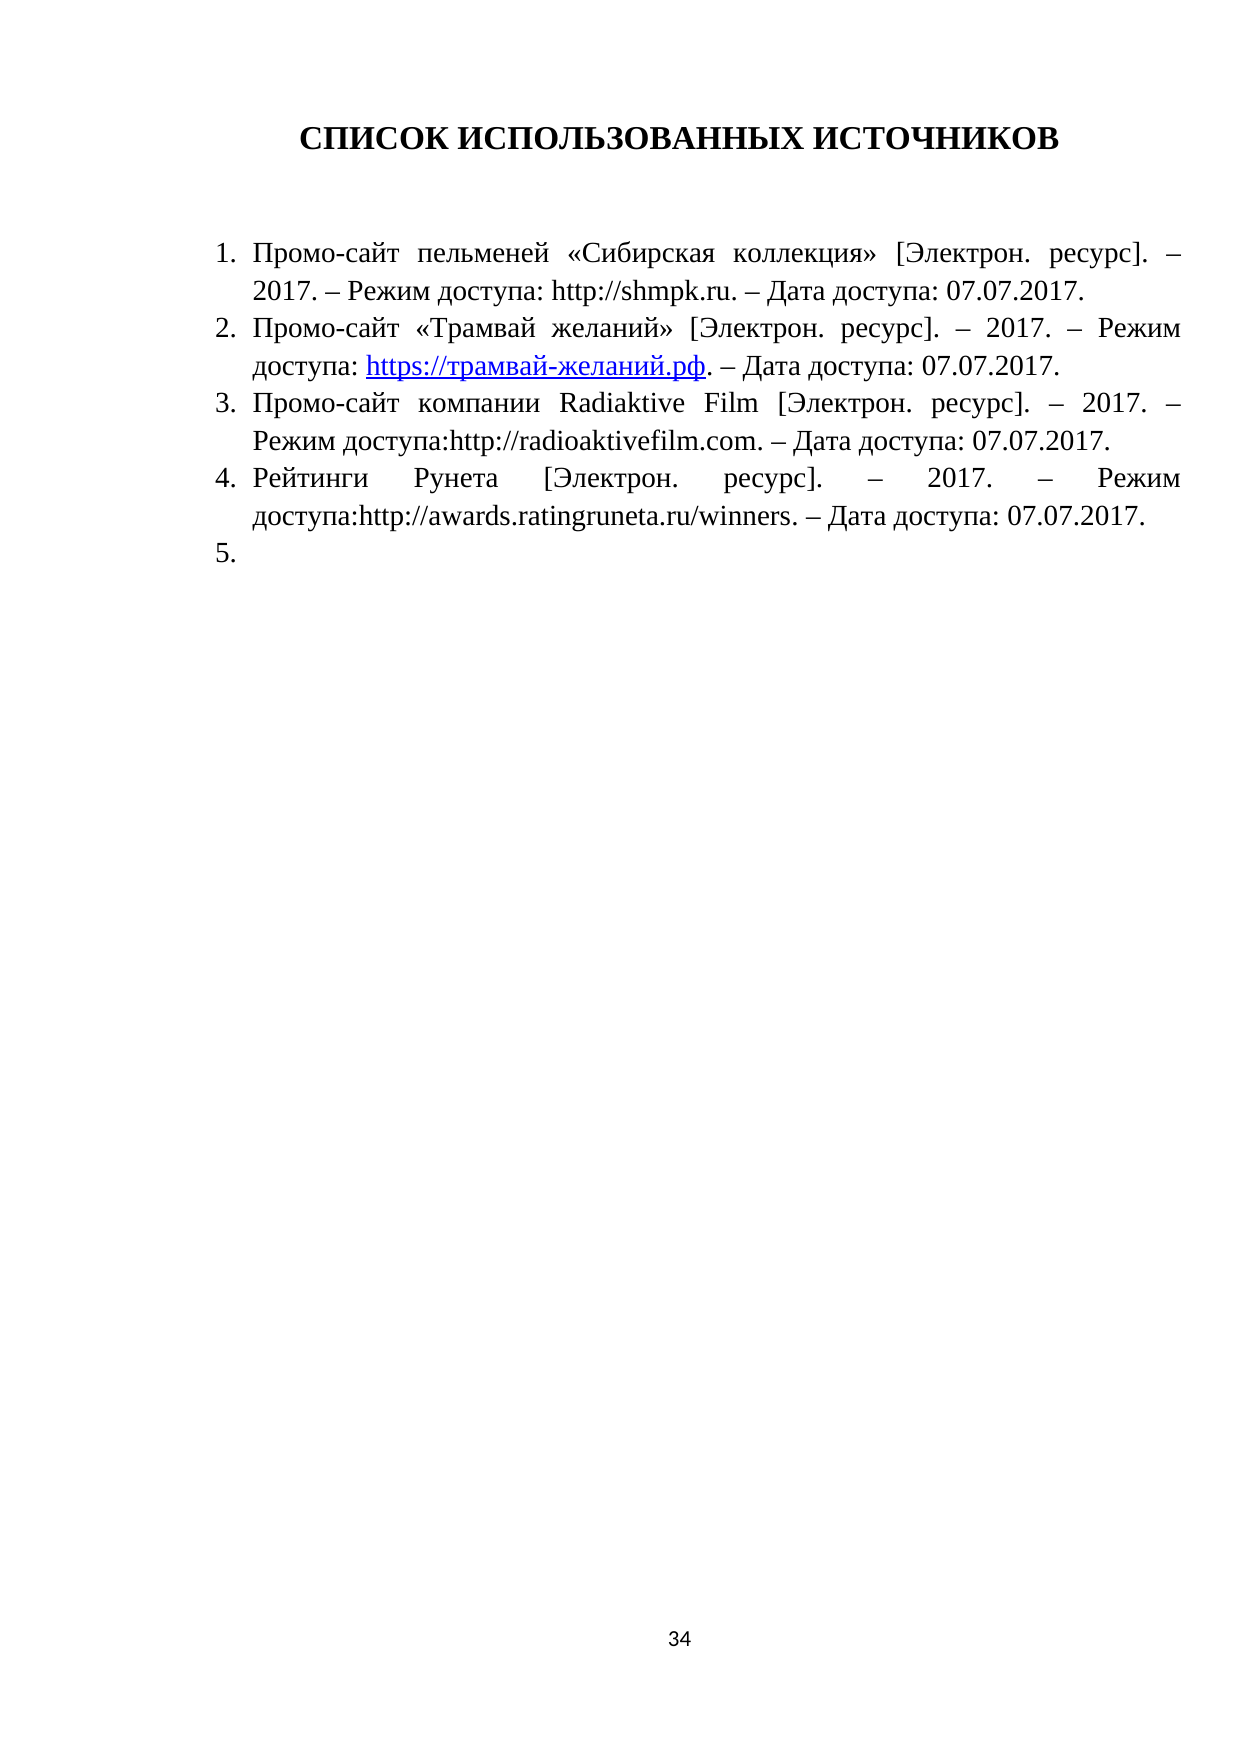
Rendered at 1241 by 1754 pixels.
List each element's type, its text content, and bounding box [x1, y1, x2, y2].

list Рейтинги Рунета [Электрон. ресурс]. – 2017. – Режим доступа:http://awards.ratingruneta.ru/winners. – Дата доступа: 07.07.2017. [215, 456, 1181, 531]
list Промо-сайт «Трамвай желаний» [Электрон. ресурс]. – 2017. – Режим доступа: https://трамвай-желаний.рф. – Дата доступа: 07.07.2017. [215, 306, 1181, 381]
list Промо-сайт компании Radiaktive Film [Электрон. ресурс]. – 2017. – Режим доступа:http://radioaktivefilm.com. – Дата доступа: 07.07.2017. [215, 381, 1181, 456]
text СПИСОК ИСПОЛЬЗОВАННЫХ ИСТОЧНИКОВ [177, 118, 1181, 156]
list Промо-сайт пельменей «Сибирская коллекция» [Электрон. ресурс]. – 2017. – Режим доступа: http://shmpk.ru. – Дата доступа: 07.07.2017. [215, 231, 1181, 306]
